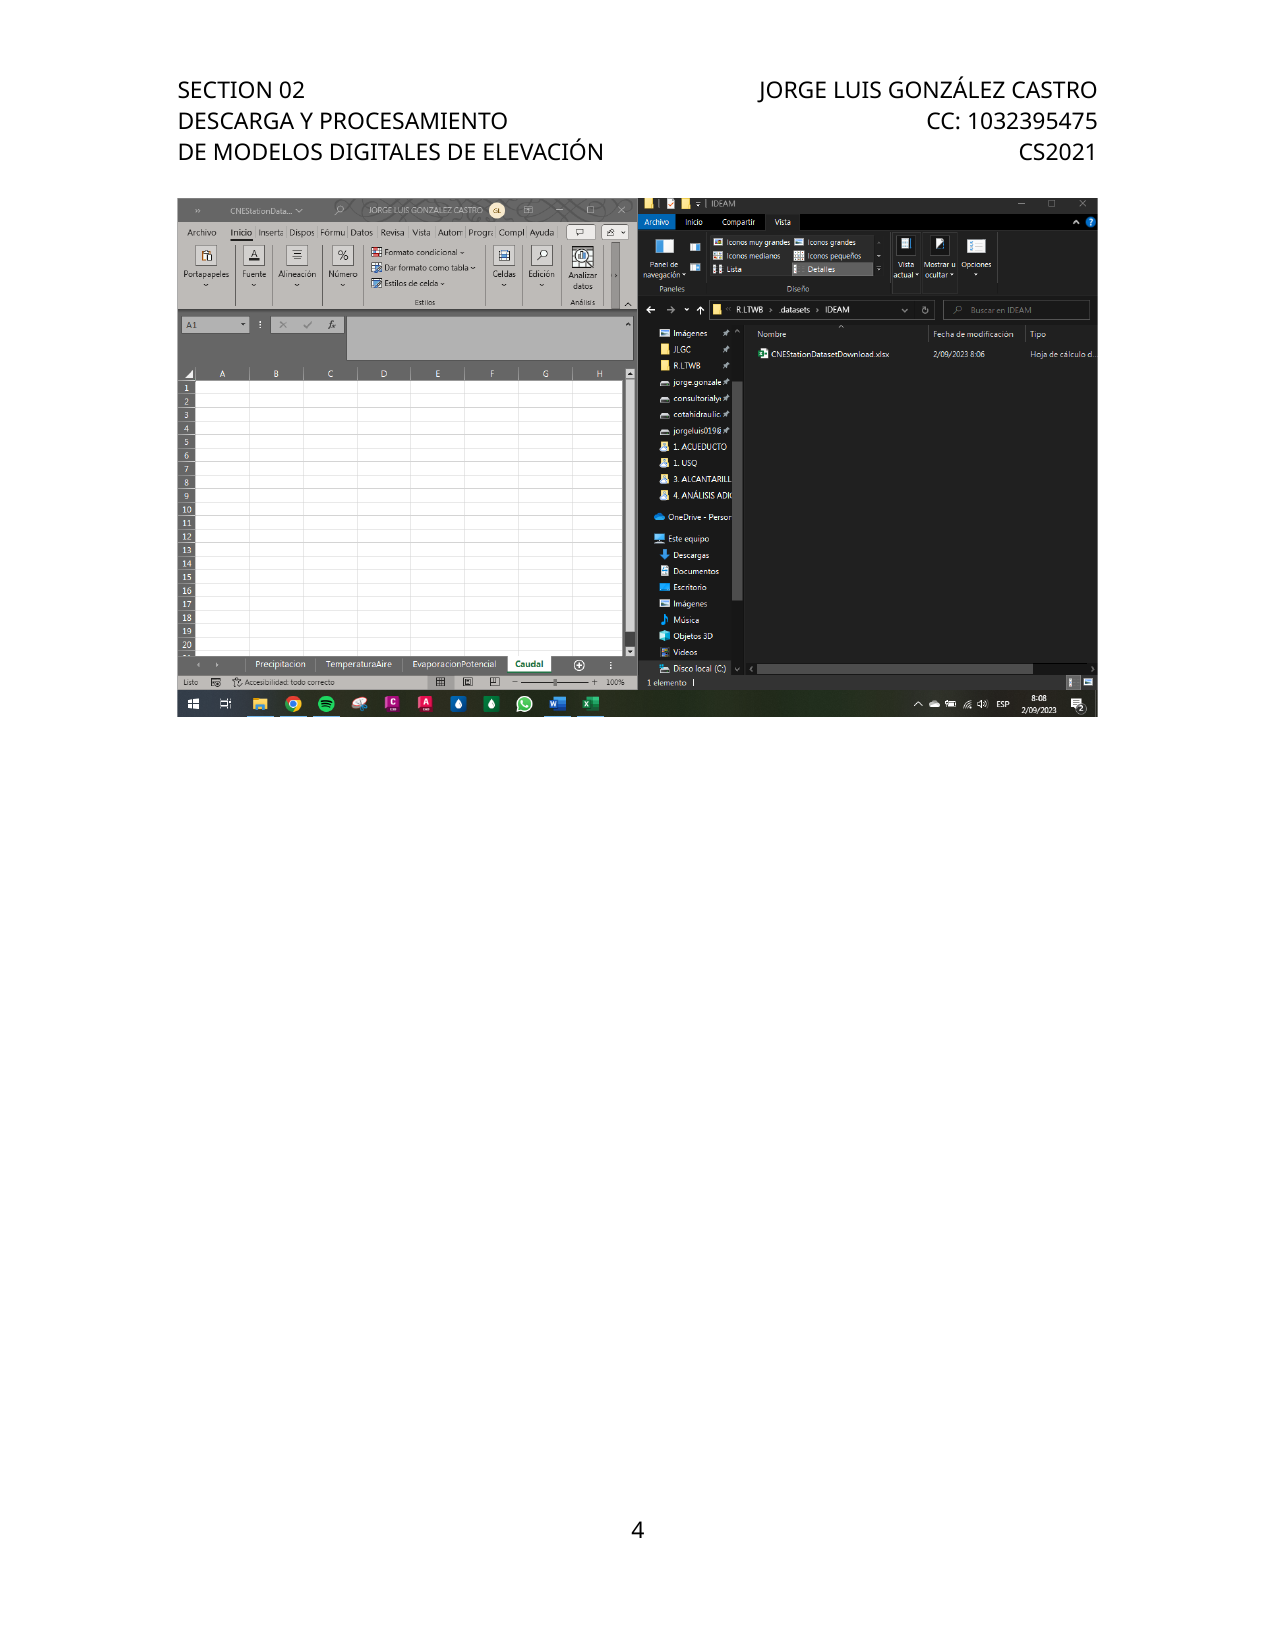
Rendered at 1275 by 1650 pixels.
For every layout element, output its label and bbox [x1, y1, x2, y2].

picture [177, 198, 1098, 717]
